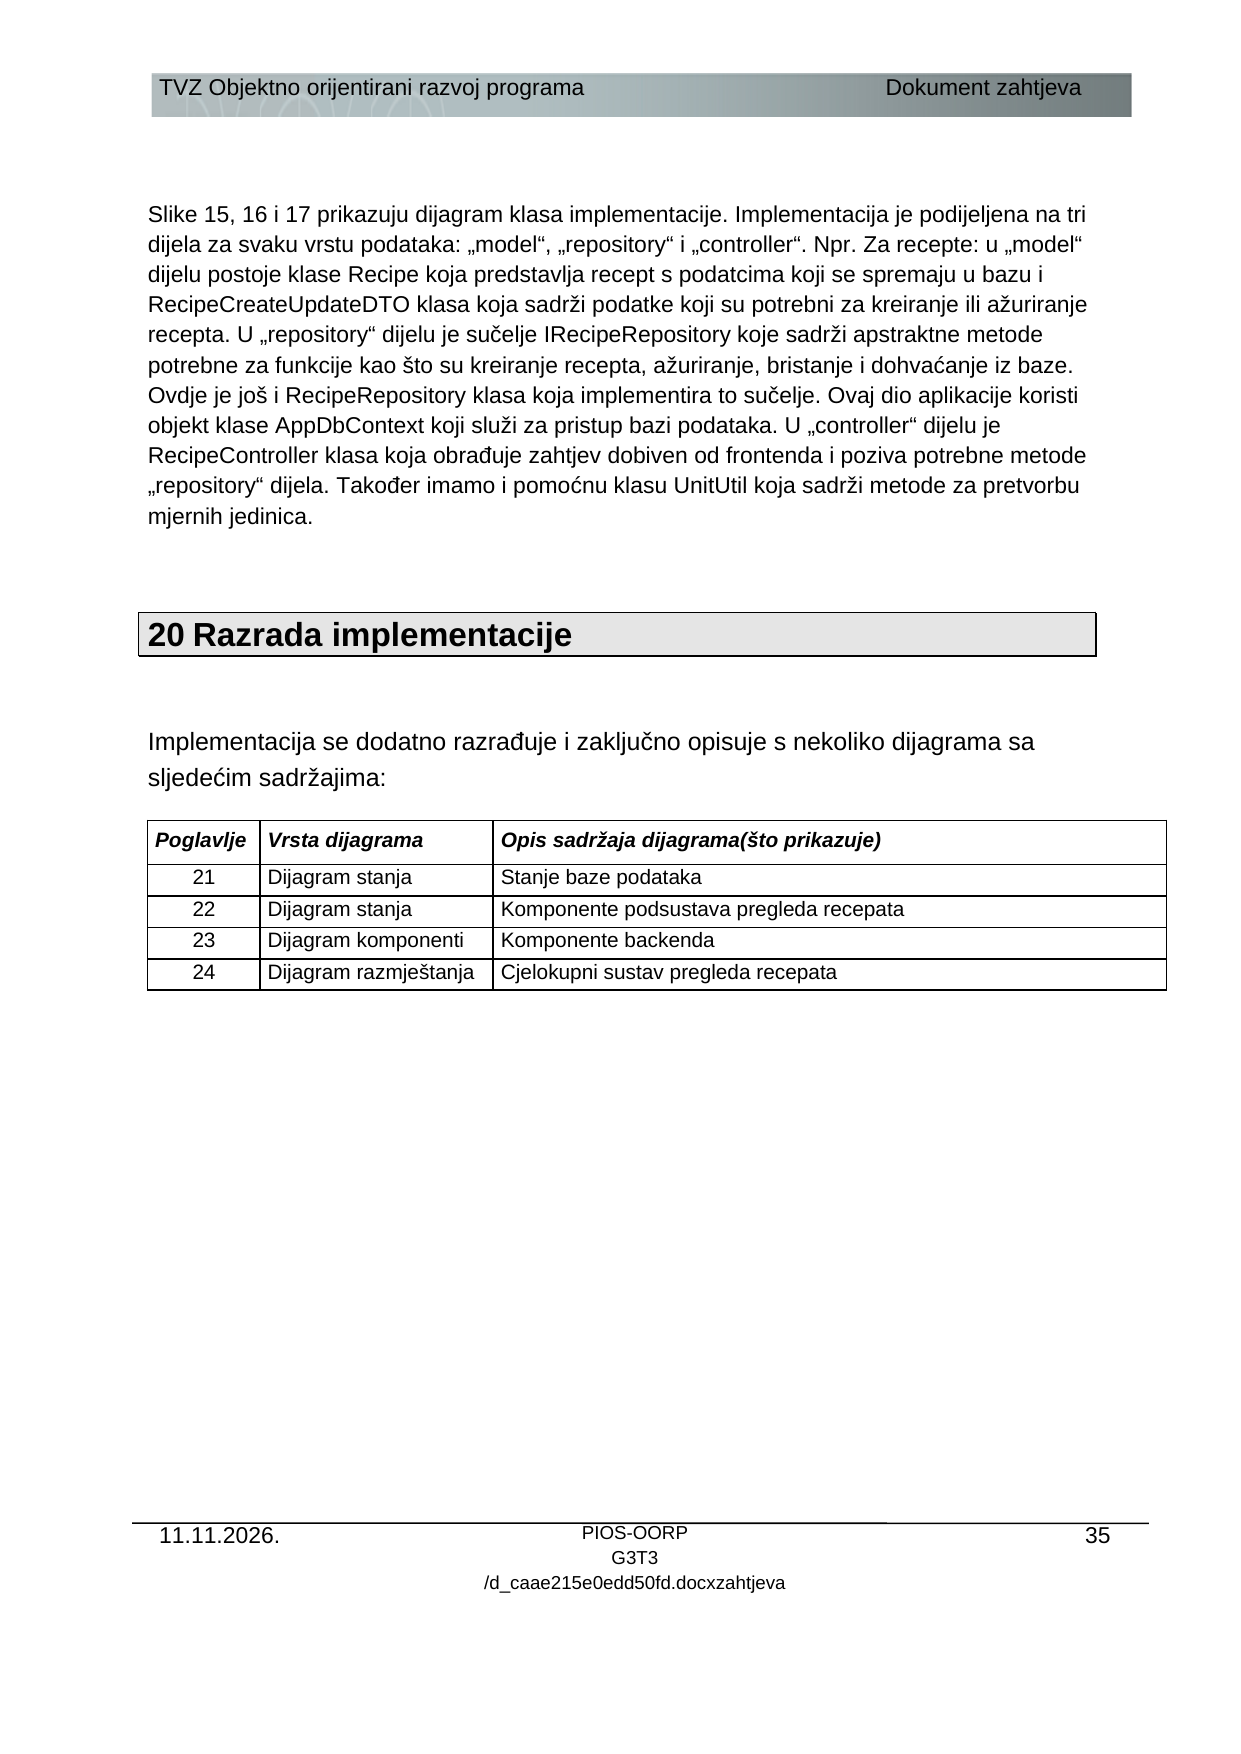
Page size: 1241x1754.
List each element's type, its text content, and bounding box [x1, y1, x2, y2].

table_cell Komponente podsustava pregleda recepata [494, 897, 1166, 926]
text Implementacija se dodatno razrađuje i zaključno opisuje s nekoliko dijagrama sa sljedećim sadržajima: [148, 727, 1093, 792]
table_header Poglavlje [148, 821, 259, 863]
subtitle Razrada implementacije [139, 613, 1095, 655]
table_cell Dijagram stanja [261, 897, 492, 926]
table_cell 23 [148, 928, 259, 958]
table_cell Dijagram komponenti [261, 928, 492, 958]
text Slike 15, 16 i 17 prikazuju dijagram klasa implementacije. Implementacija je podijeljena na tri dijela za svaku vrstu podataka: „model“, „repository“ i „controller“. Npr. Za recepte: u „model“ dijelu postoje klase Recipe koja predstavlja recept s podatcima koji se spremaju u bazu i RecipeCreateUpdateDTO klasa koja sadrži podatke koji su potrebni za kreiranje ili ažuriranje recepta. U „repository“ dijelu je sučelje IRecipeRepository koje sadrži apstraktne metode potrebne za funkcije kao što su kreiranje recepta, ažuriranje, bristanje i dohvaćanje iz baze. Ovdje je još i RecipeRepository klasa koja implementira to sučelje. Ovaj dio aplikacije koristi objekt klase AppDbContext koji služi za pristup bazi podataka. U „controller“ dijelu je RecipeController klasa koja obrađuje zahtjev dobiven od frontenda i poziva potrebne metode „repository“ dijela. Također imamo i pomoćnu klasu UnitUtil koja sadrži metode za pretvorbu mjernih jedinica. [148, 201, 1093, 529]
table_cell Komponente backenda [494, 928, 1166, 958]
table_cell 24 [148, 960, 259, 989]
table_cell Stanje baze podataka [494, 865, 1166, 895]
table_cell Dijagram razmještanja [261, 960, 492, 989]
table_cell 22 [148, 897, 259, 926]
table_header Opis sadržaja dijagrama(što prikazuje) [494, 821, 1166, 863]
table_header Vrsta dijagrama [261, 821, 492, 863]
picture [151, 73, 1132, 117]
table_cell Dijagram stanja [261, 865, 492, 895]
table_cell 21 [148, 865, 259, 895]
table_cell Cjelokupni sustav pregleda recepata [494, 960, 1166, 989]
